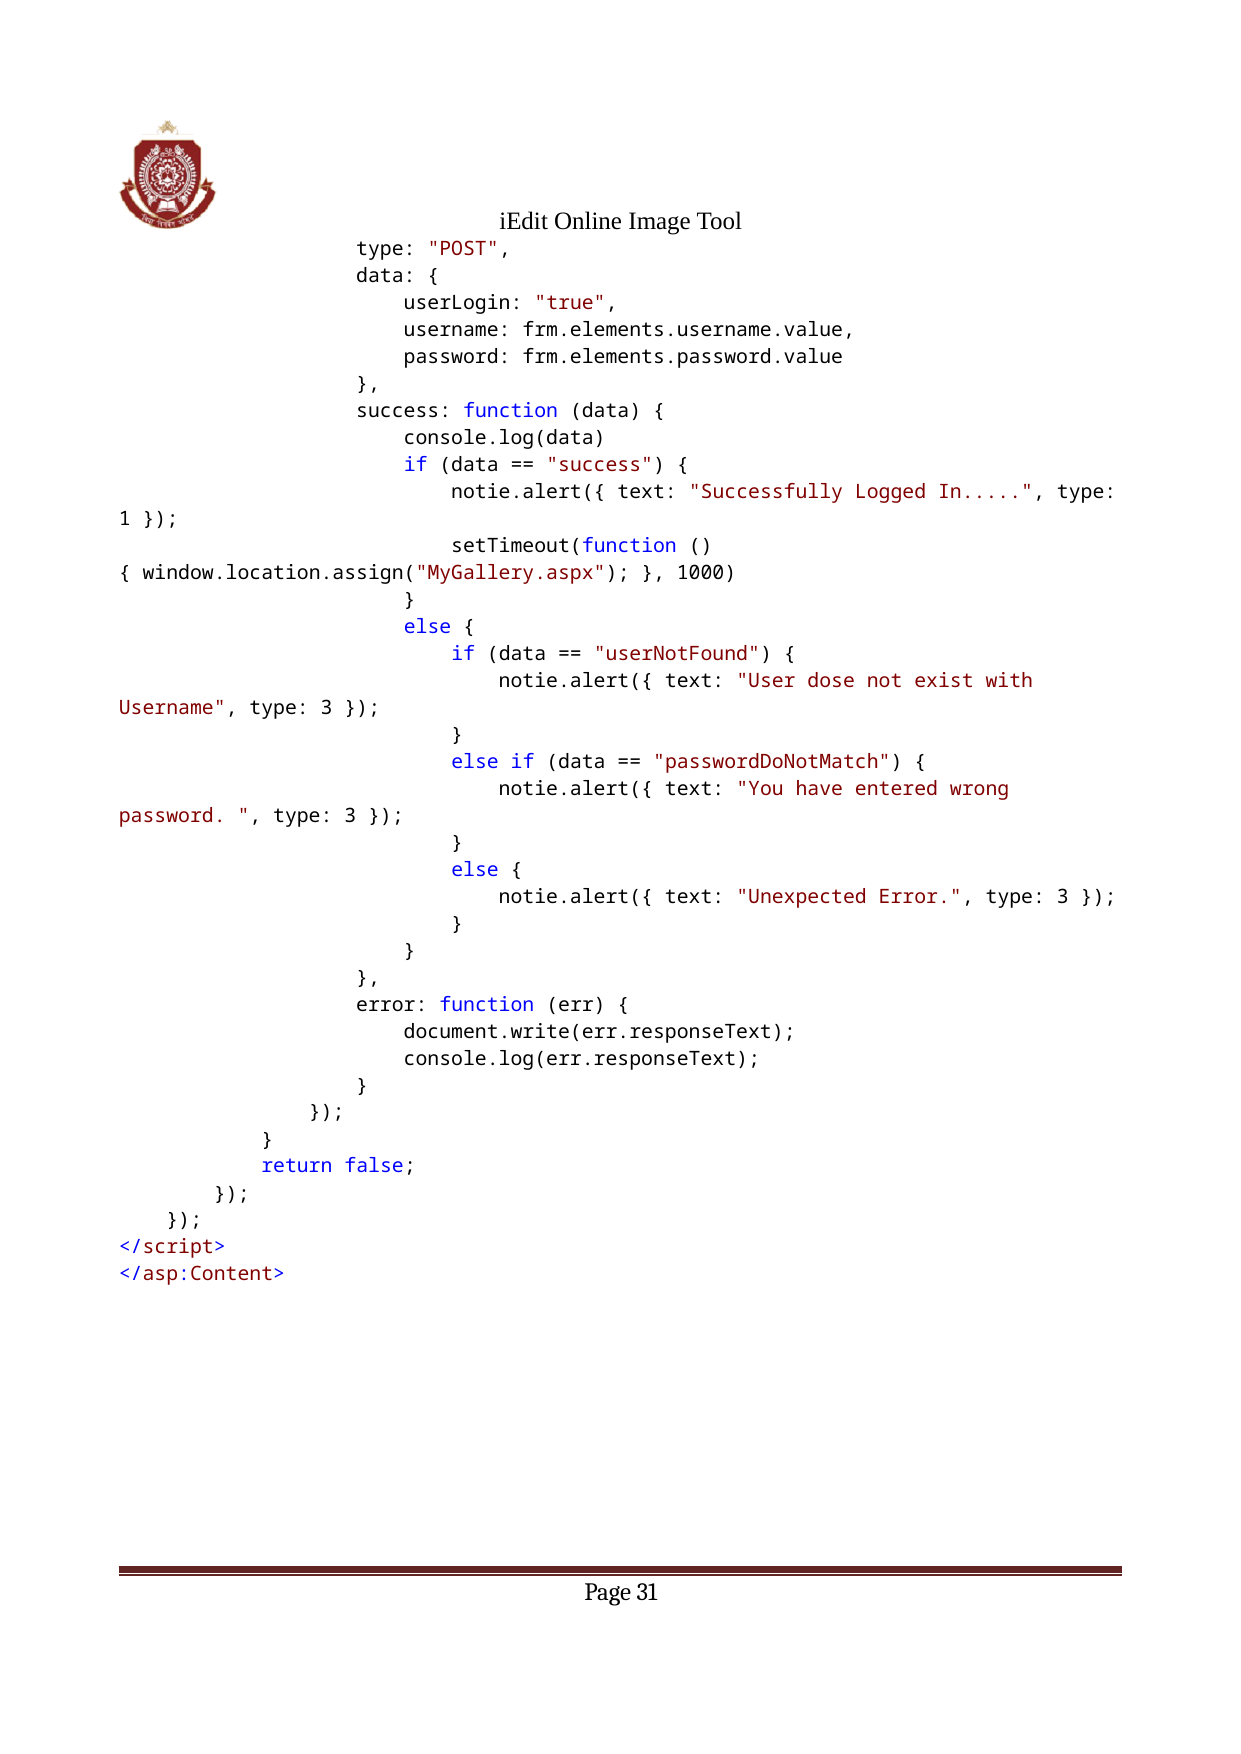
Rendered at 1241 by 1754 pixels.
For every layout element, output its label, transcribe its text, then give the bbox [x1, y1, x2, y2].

text setTimeout(function () { window.location.assign("MyGallery.aspx"); }, 1000) [118, 531, 1122, 585]
text } [118, 720, 1122, 747]
text username: frm.elements.username.value, [118, 315, 1122, 342]
text }); [118, 1206, 1122, 1233]
text if (data == "success") { [118, 450, 1122, 477]
text </asp:Content> [118, 1260, 1122, 1287]
text }, [118, 369, 1122, 396]
text notie.alert({ text: "You have entered wrong password. ", type: 3 }); [118, 774, 1122, 828]
text userLogin: "true", [118, 288, 1122, 315]
text else if (data == "passwordDoNotMatch") { [118, 747, 1122, 774]
text else { [118, 612, 1122, 639]
text </script> [118, 1233, 1122, 1260]
text }, [118, 963, 1122, 990]
text } [118, 1125, 1122, 1152]
text password: frm.elements.password.value [118, 342, 1122, 369]
text data: { [118, 261, 1122, 288]
text } [118, 936, 1122, 963]
text console.log(err.responseText); [118, 1044, 1122, 1071]
text notie.alert({ text: "Successfully Logged In.....", type: 1 }); [118, 477, 1122, 531]
text type: "POST", [118, 234, 1122, 261]
text success: function (data) { [118, 396, 1122, 423]
text notie.alert({ text: "User dose not exist with Username", type: 3 }); [118, 666, 1122, 720]
text error: function (err) { [118, 990, 1122, 1017]
text console.log(data) [118, 423, 1122, 450]
text document.write(err.responseText); [118, 1017, 1122, 1044]
text } [118, 909, 1122, 936]
text }); [118, 1179, 1122, 1206]
text if (data == "userNotFound") { [118, 639, 1122, 666]
text } [118, 1071, 1122, 1098]
text notie.alert({ text: "Unexpected Error.", type: 3 }); [118, 882, 1122, 909]
text } [118, 585, 1122, 612]
picture [118, 118, 224, 229]
text return false; [118, 1152, 1122, 1179]
text } [118, 828, 1122, 855]
text }); [118, 1098, 1122, 1125]
text else { [118, 855, 1122, 882]
